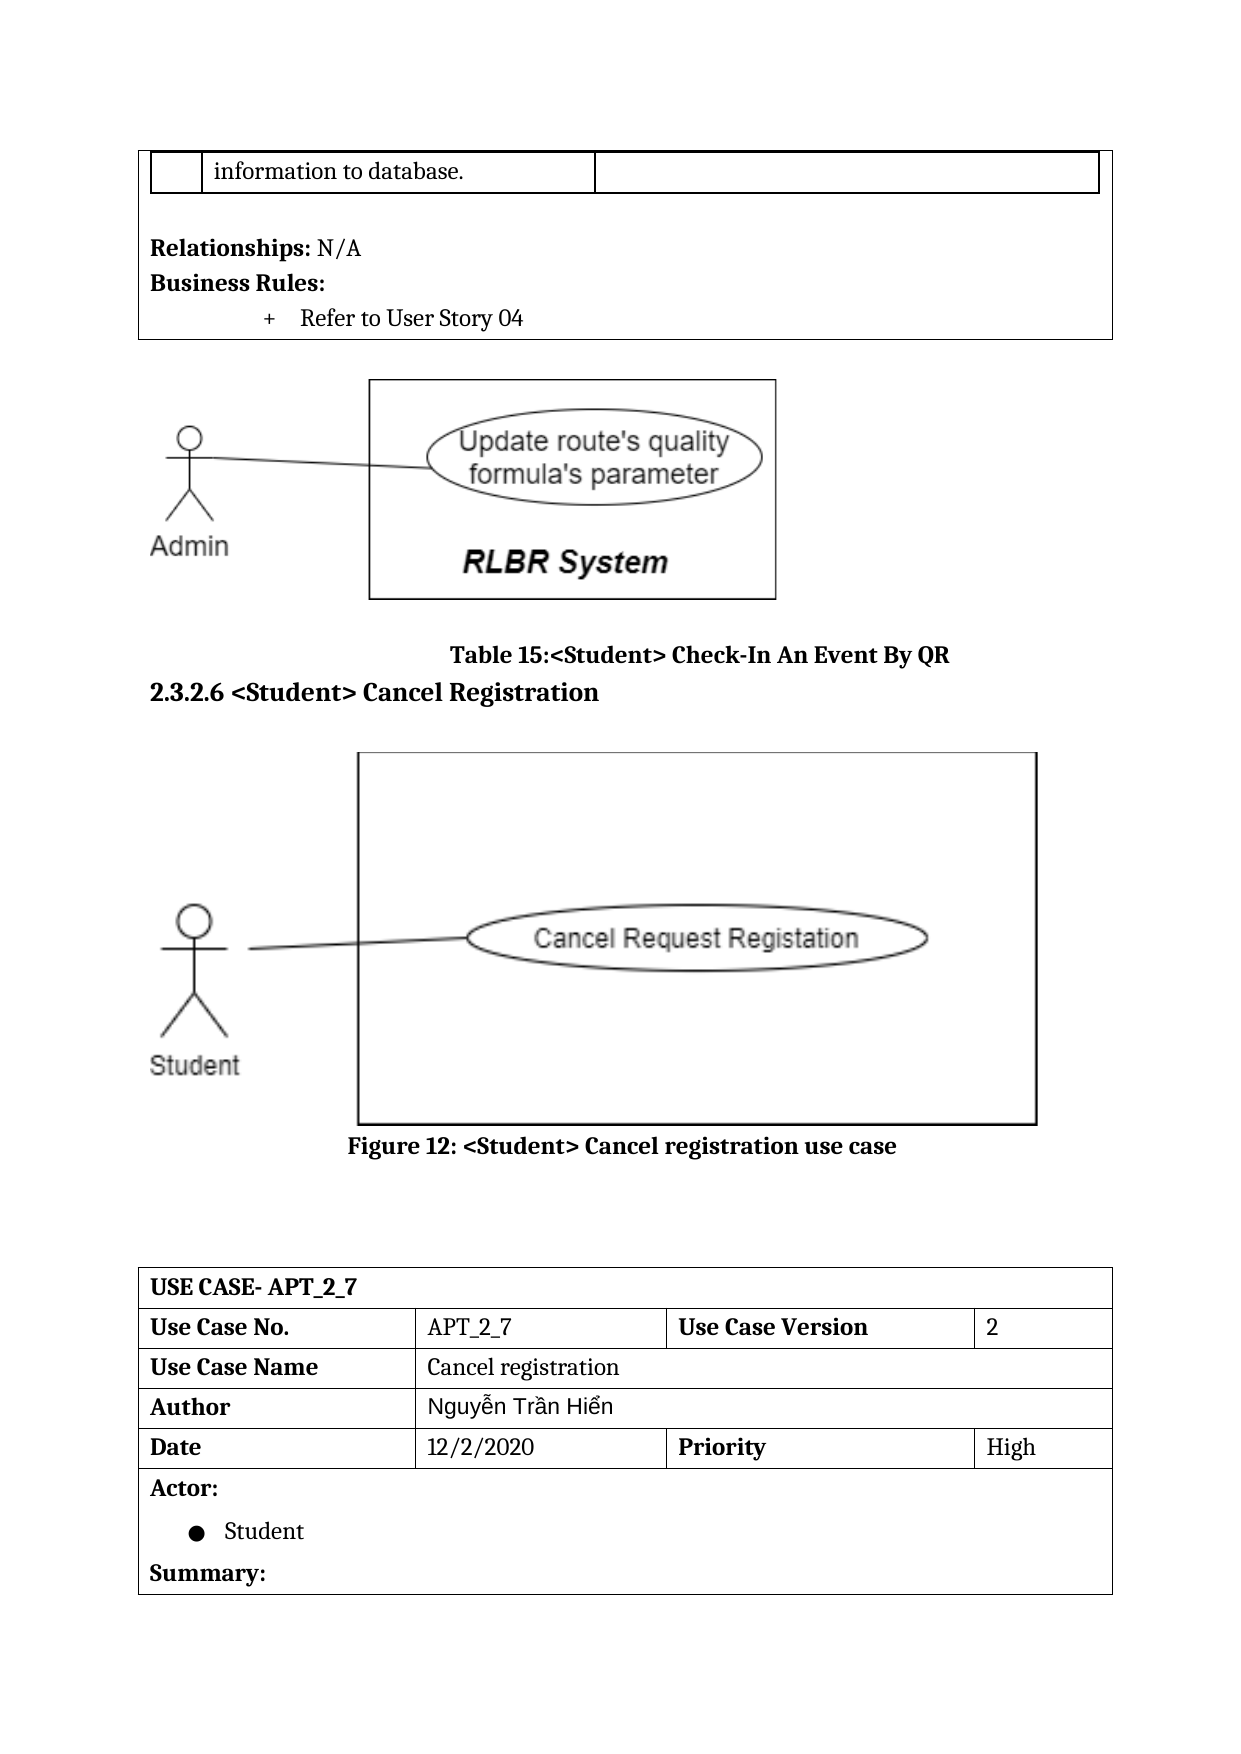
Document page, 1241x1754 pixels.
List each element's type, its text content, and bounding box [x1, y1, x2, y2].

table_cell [139, 151, 1112, 339]
table_cell Cancel registration [416, 1349, 1112, 1388]
table_cell APT_2_7 [416, 1309, 666, 1348]
table_header USE CASE- APT_2_7 [139, 1268, 1112, 1307]
text Table 15:<Student> Check-In An Event By QR [375, 641, 1094, 670]
table_cell Date [139, 1429, 415, 1468]
table_cell Use Case Name [139, 1349, 415, 1388]
picture [150, 379, 777, 600]
table_cell High [975, 1429, 1112, 1468]
picture [150, 752, 1038, 1126]
table_cell 12/2/2020 [416, 1429, 666, 1468]
table_cell Use Case Version [667, 1309, 974, 1348]
subtitle 2.3.2.6 <Student> Cancel Registration [150, 677, 1094, 708]
table_cell 2 [975, 1309, 1112, 1348]
table_cell Use Case No. [139, 1309, 415, 1348]
table_cell Priority [667, 1429, 974, 1468]
table_cell Author [139, 1389, 415, 1428]
text Figure 12: <Student> Cancel registration use case [150, 1132, 1094, 1161]
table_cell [139, 1469, 1112, 1594]
table_cell Nguyễn Trần Hiển [416, 1389, 1112, 1428]
